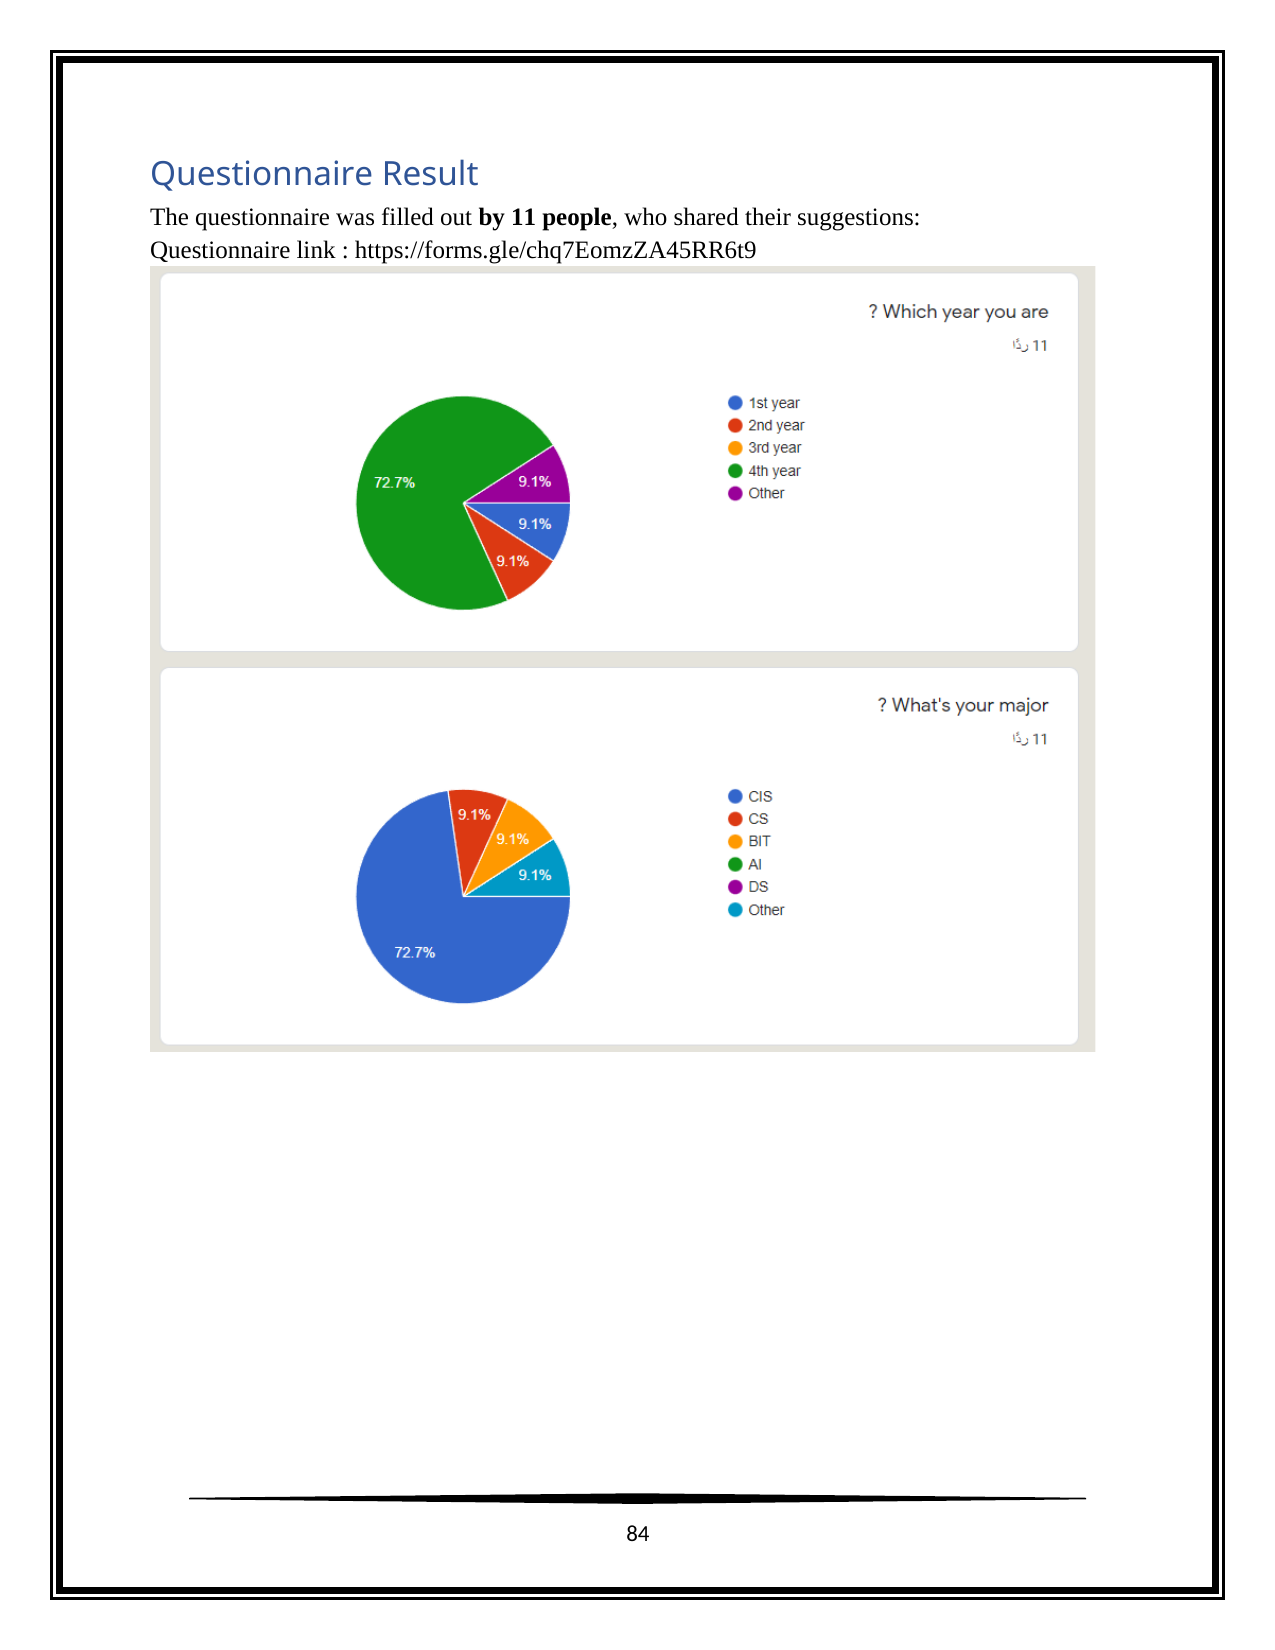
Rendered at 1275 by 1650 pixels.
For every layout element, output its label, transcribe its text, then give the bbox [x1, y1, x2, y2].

text The questionnaire was filled out by 11 people, who shared their suggestions: Questionnaire link : https://forms.gle/chq7EomzZA45RR6t9 [150, 202, 1125, 264]
subtitle Questionnaire Result [150, 150, 1125, 195]
picture [150, 266, 1096, 1052]
